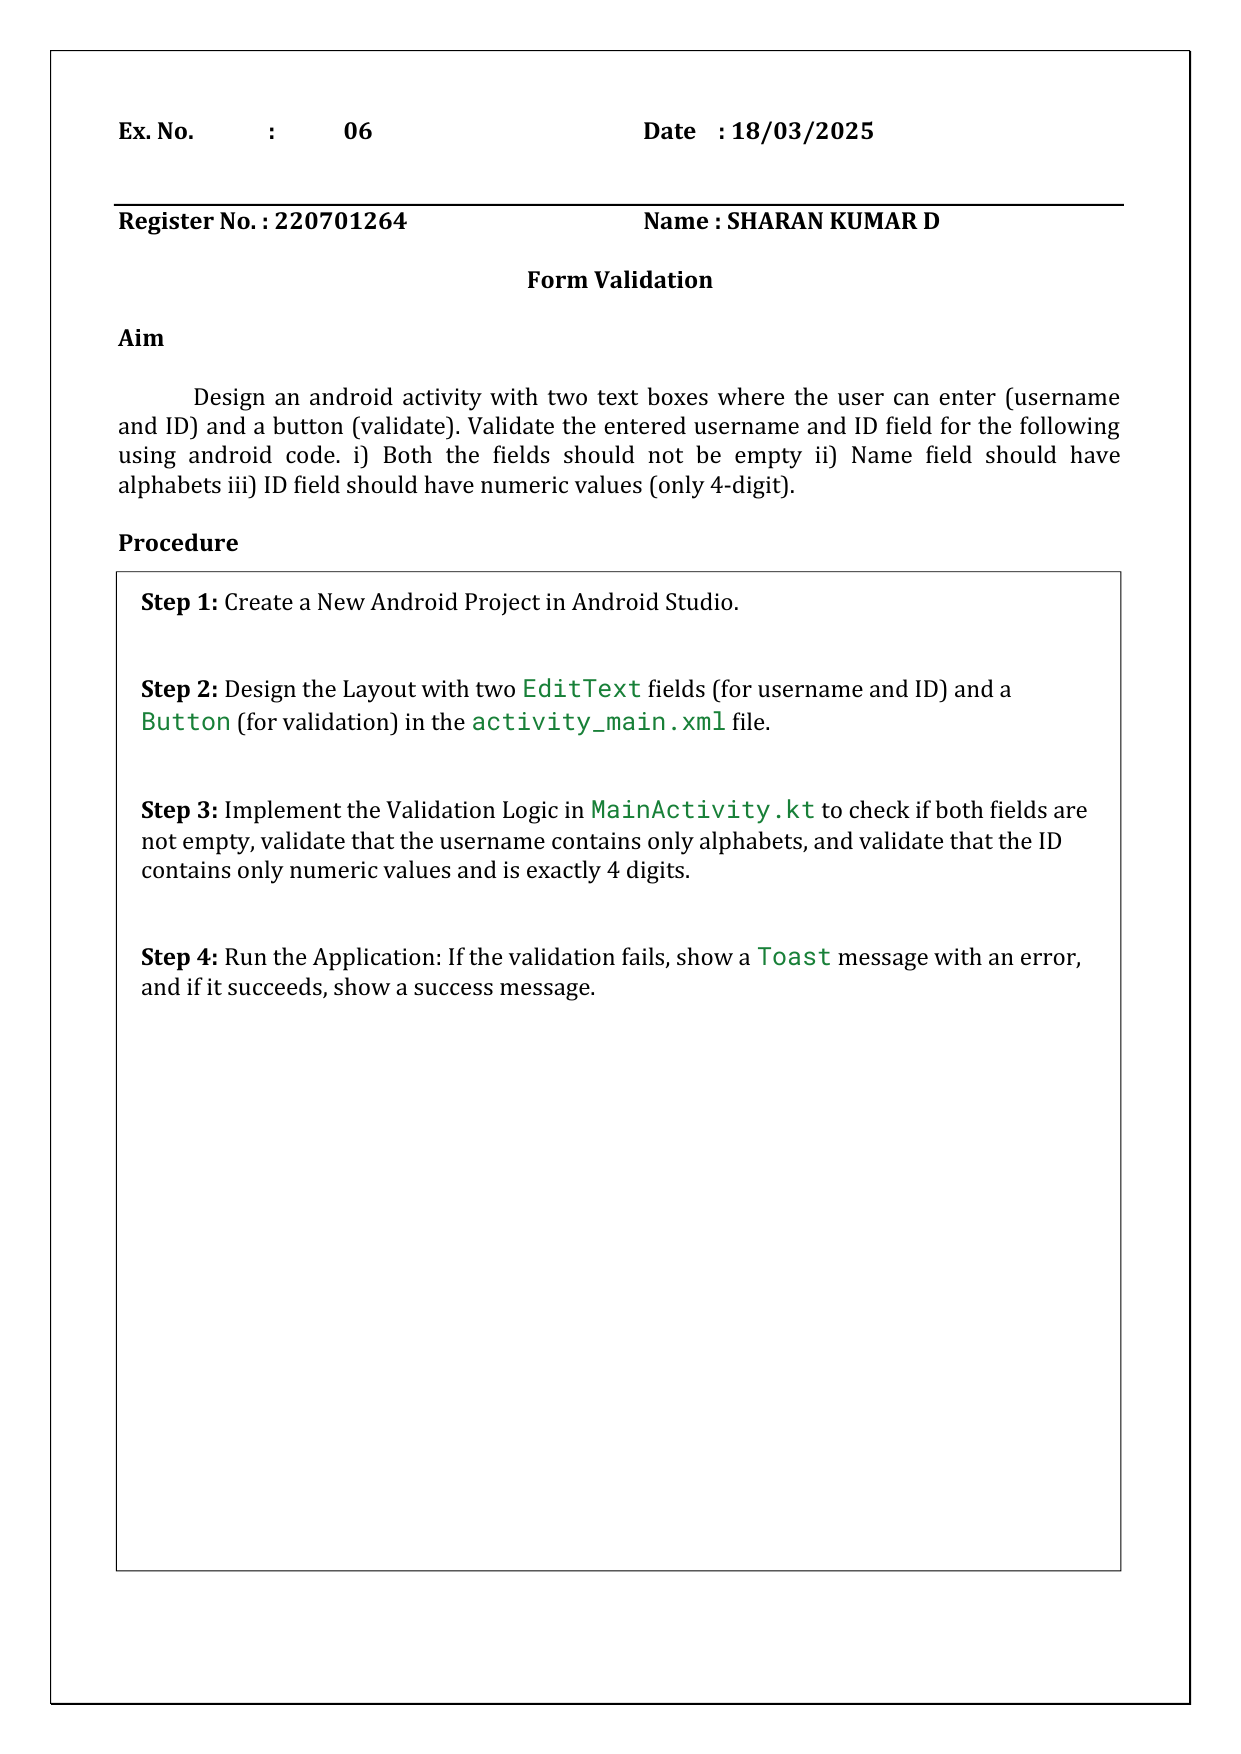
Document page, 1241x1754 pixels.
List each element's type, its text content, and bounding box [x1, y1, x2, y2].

text Step 1: Create a New Android Project in Android Studio. [141, 587, 1096, 642]
text Register No. : 220701264 Name : SHARAN KUMAR D [118, 175, 1137, 235]
text Step 3: Implement the Validation Logic in MainActivity.kt to check if both fields are not empty, validate that the username contains only alphabets, and validate that the ID contains only numeric values and is exactly 4 digits. [141, 792, 1096, 910]
text Step 2: Design the Layout with two EditText fields (for username and ID) and a Button (for validation) in the activity_main.xml file. [141, 671, 1096, 763]
text Form Validation [143, 264, 1096, 294]
text Step 4: Run the Application: If the validation fails, show a Toast message with an error, and if it succeeds, show a success message. [141, 939, 1096, 1001]
text Procedure [118, 528, 1137, 557]
text Ex. No. : 06 Date : 18/03/2025 [118, 116, 1137, 145]
text Design an android activity with two text boxes where the user can enter (username and ID) and a button (validate). Validate the entered username and ID field for the following using android code. i) Both the fields should not be empty ii) Name field should have alphabets iii) ID field should have numeric values (only 4-digit). [118, 382, 1122, 499]
text Aim [118, 323, 1137, 352]
